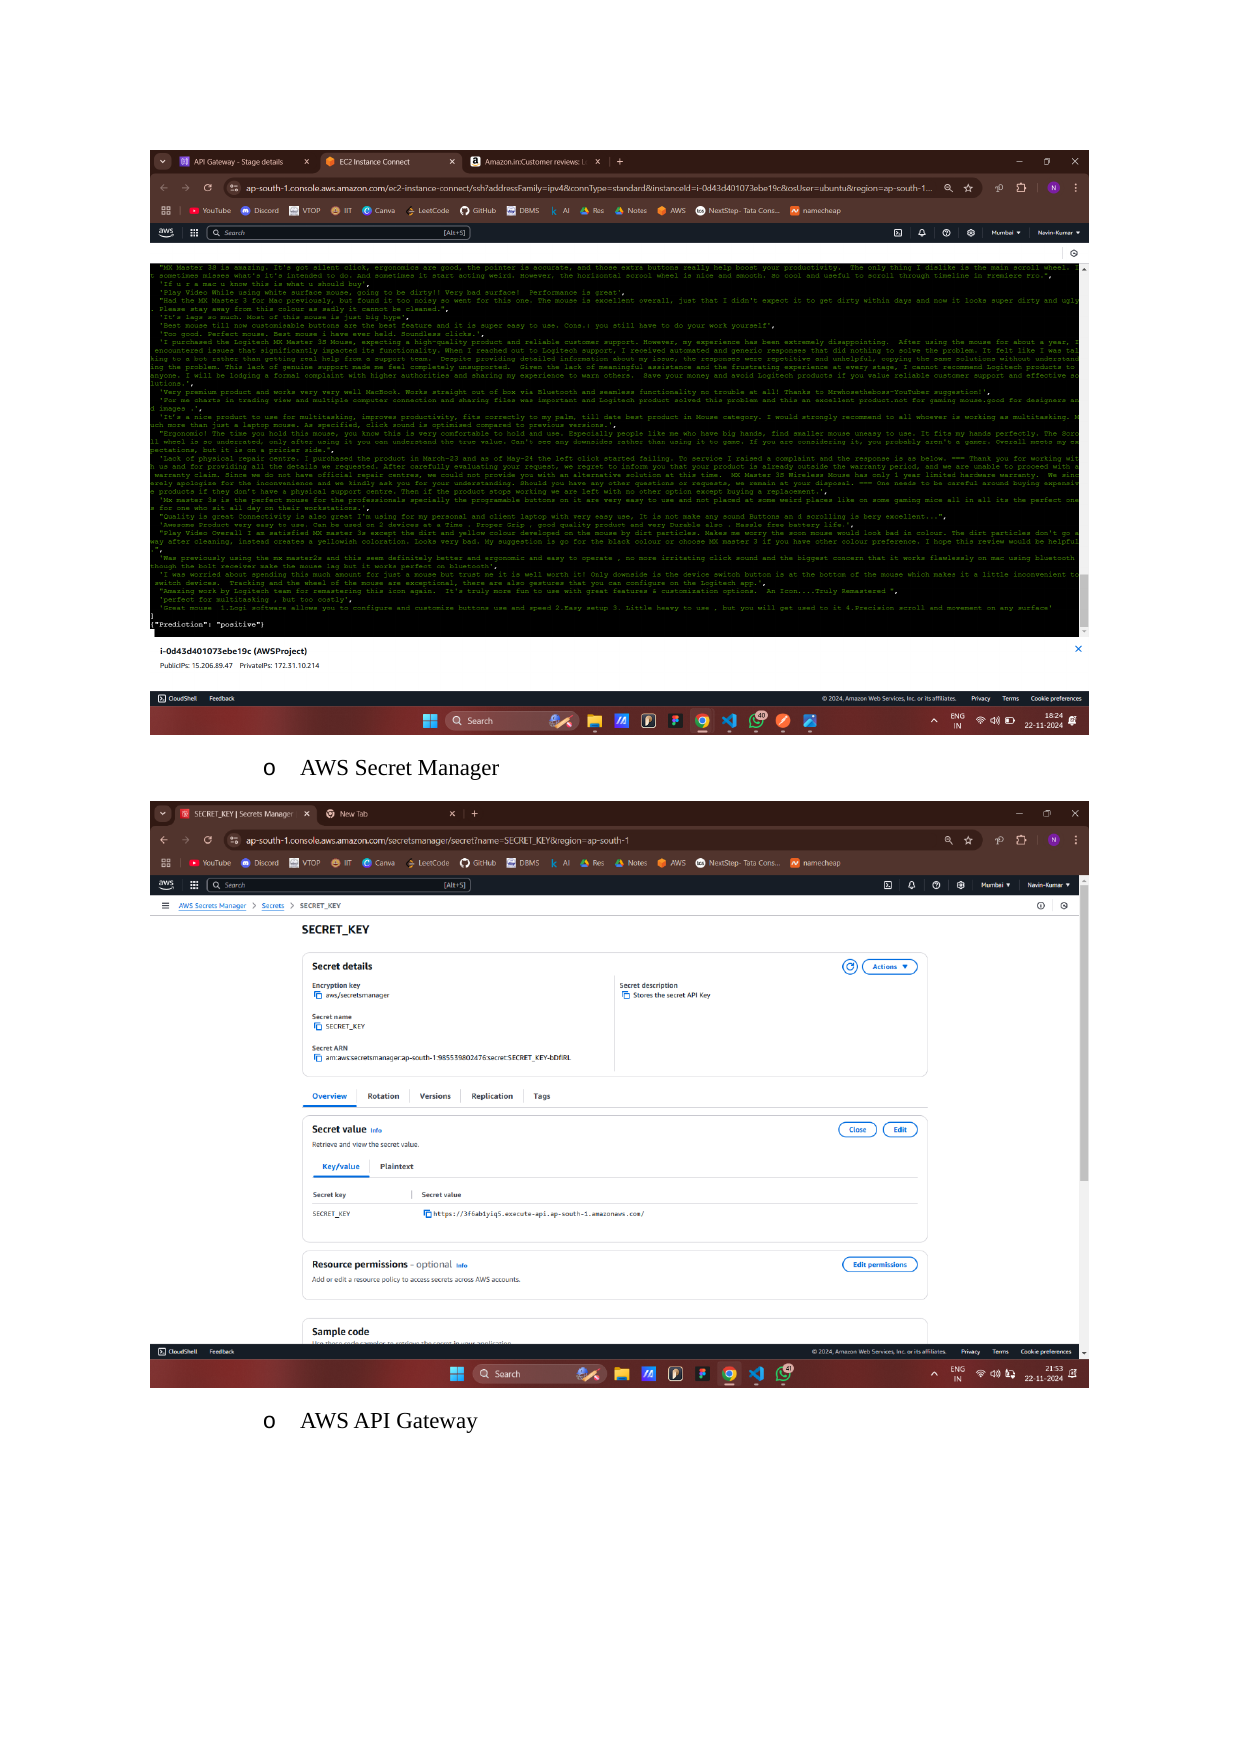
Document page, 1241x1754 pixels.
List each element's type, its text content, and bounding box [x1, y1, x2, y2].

list AWS Secret Manager [262, 754, 1090, 782]
picture [150, 150, 1089, 735]
list AWS API Gateway [262, 1407, 1090, 1435]
picture [150, 801, 1089, 1388]
